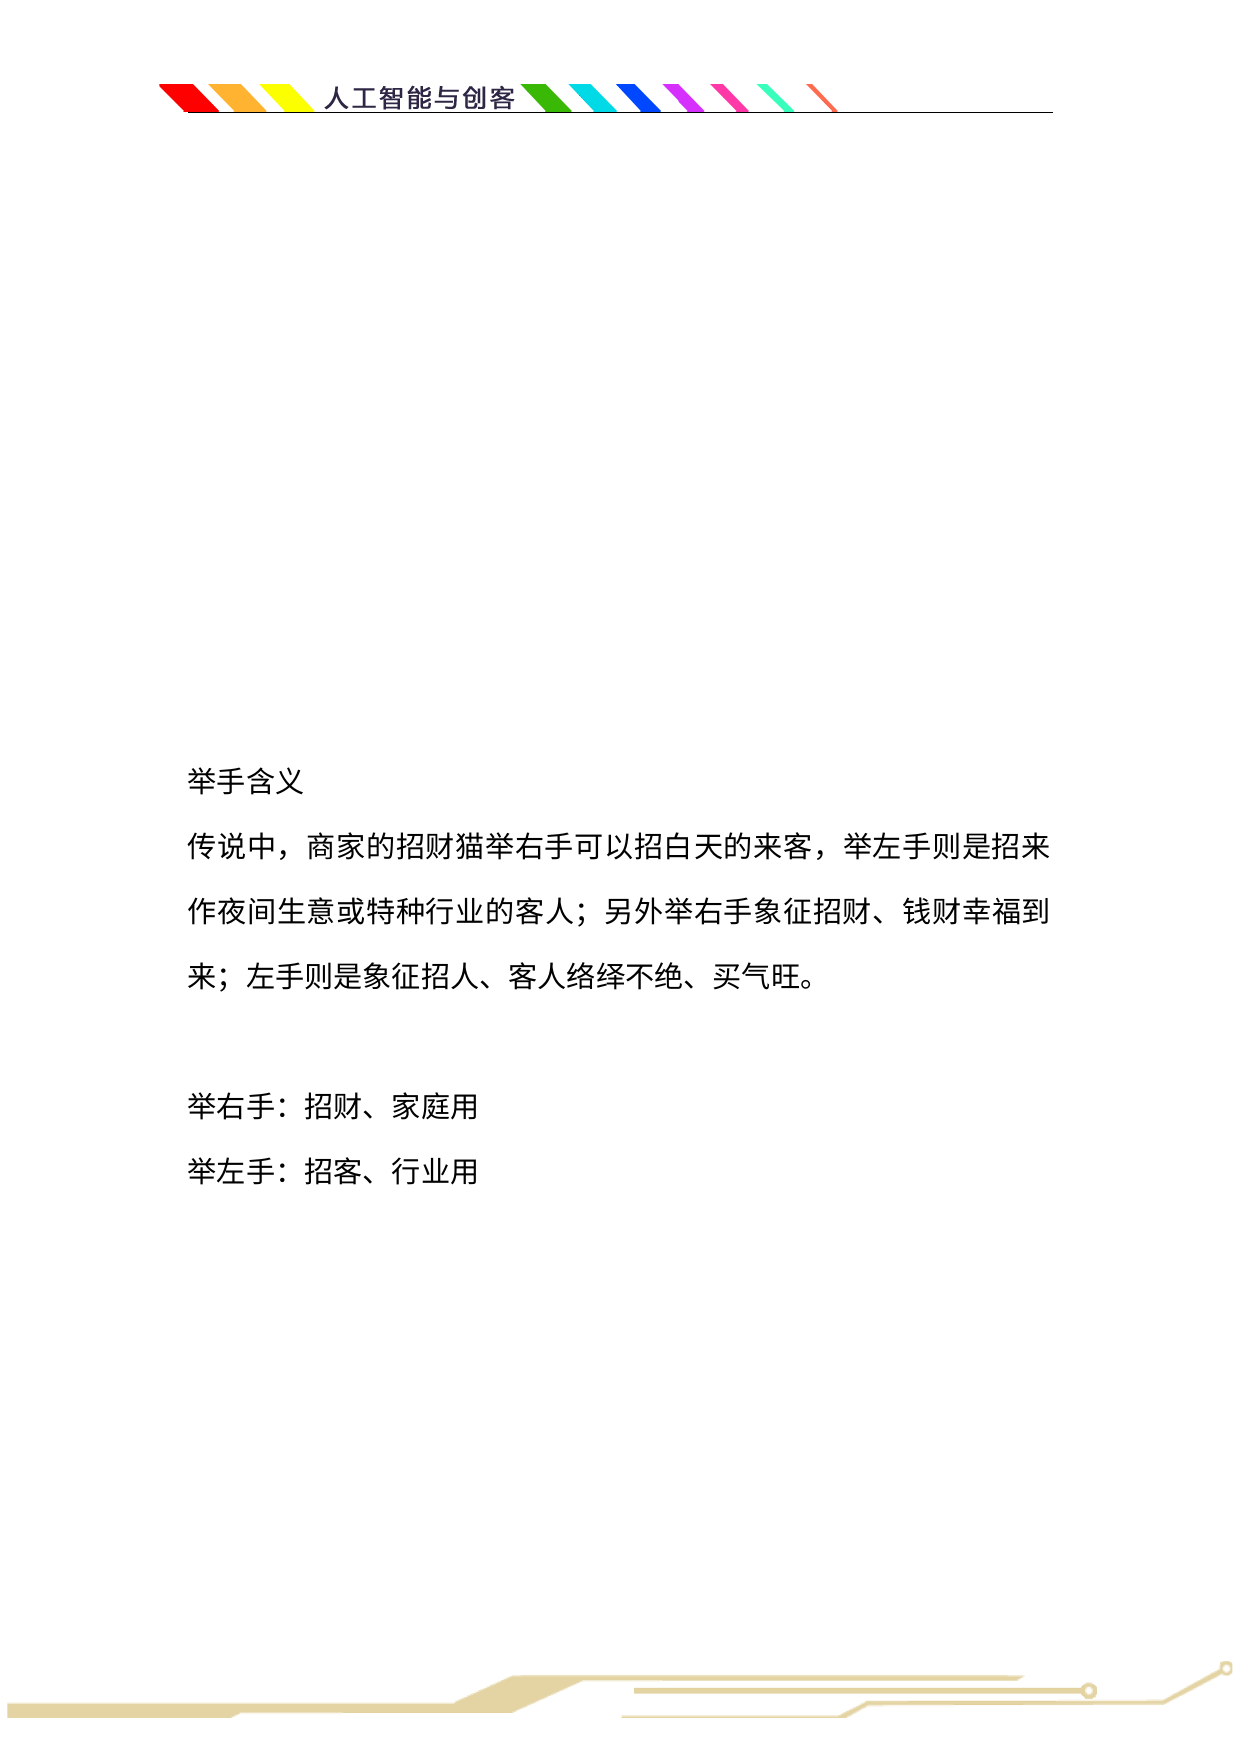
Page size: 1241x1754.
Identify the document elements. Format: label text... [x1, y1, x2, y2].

picture [159, 84, 1198, 112]
text 举手含义 [187, 747, 1053, 812]
text 举右手：招财、家庭用 [187, 1072, 1053, 1137]
text 举左手：招客、行业用 [187, 1137, 1053, 1202]
text 传说中，商家的招财猫举右手可以招白天的来客，举左手则是招来作夜间生意或特种行业的客人；另外举右手象征招财、钱财幸福到来；左手则是象征招人、客人络绎不绝、买气旺。 [187, 812, 1053, 1007]
